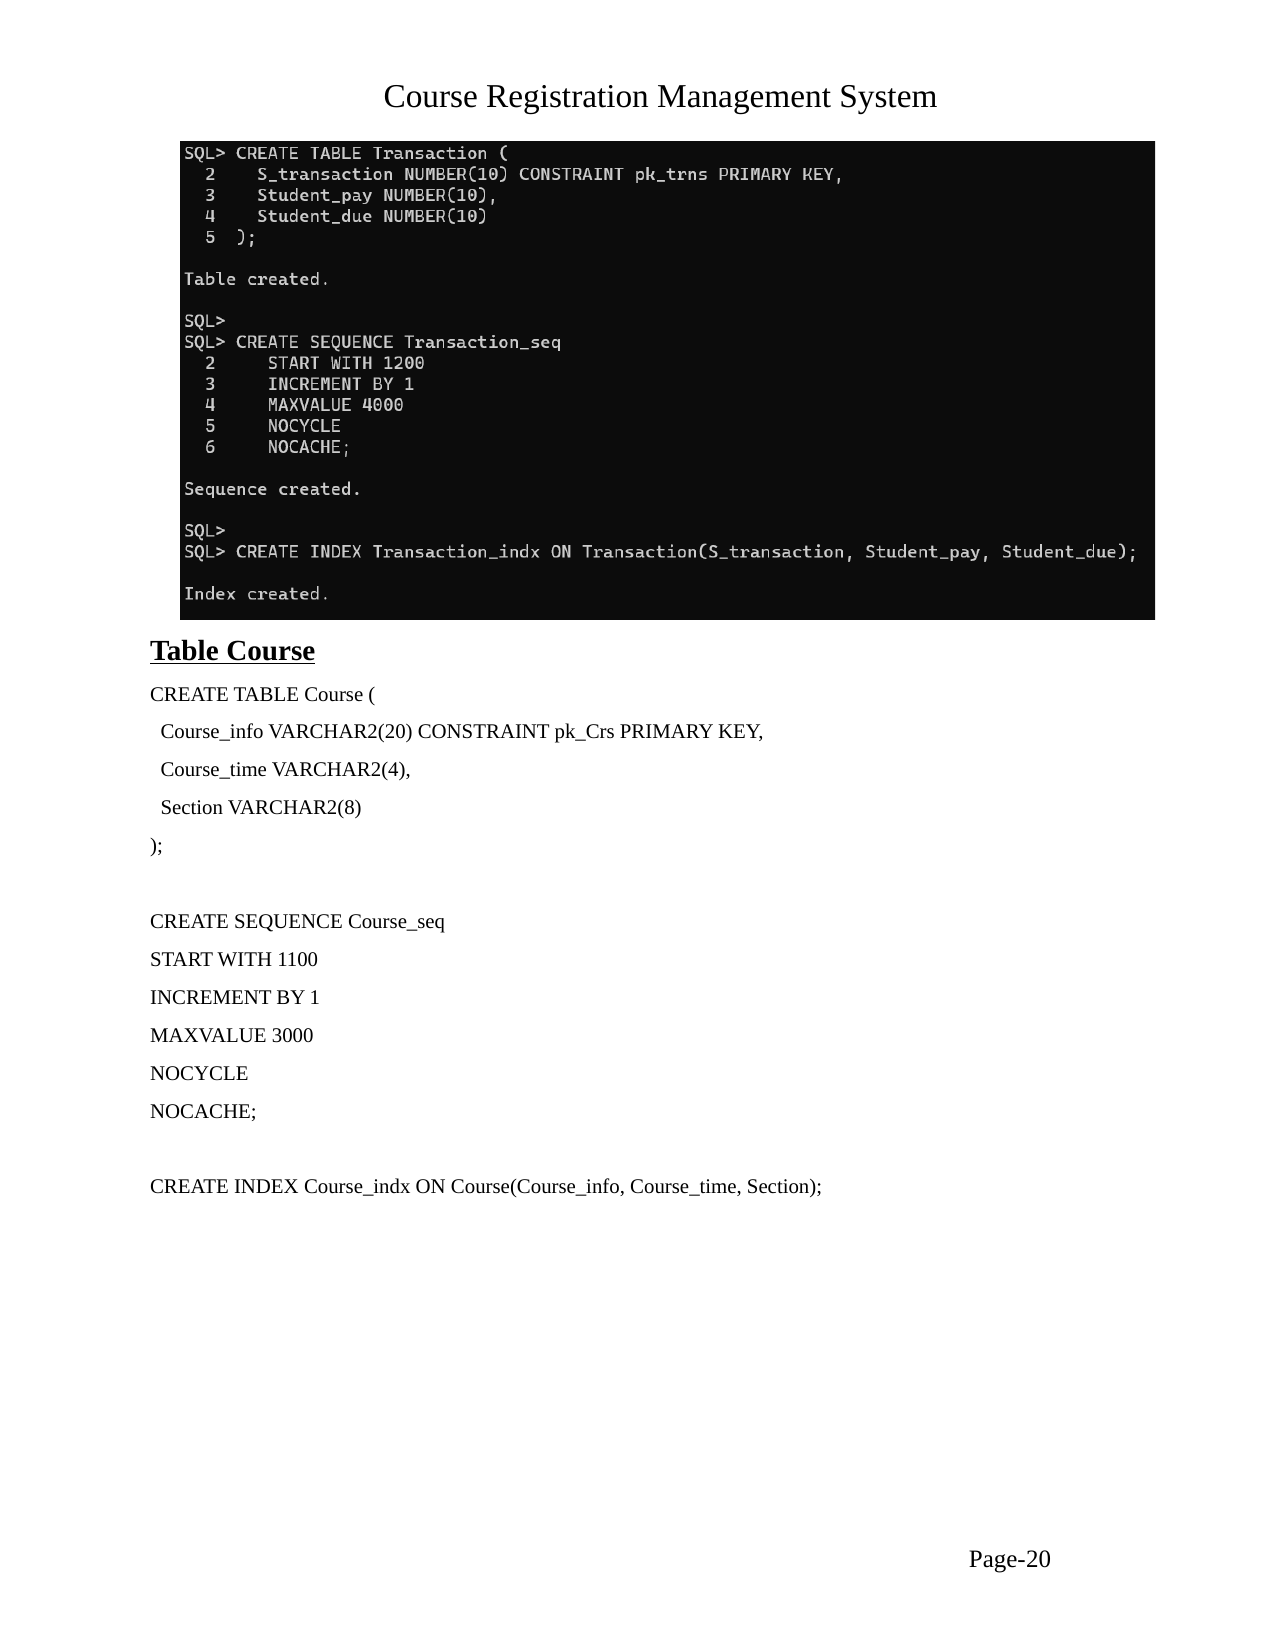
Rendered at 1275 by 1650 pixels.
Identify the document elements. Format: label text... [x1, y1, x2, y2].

text CREATE SEQUENCE Course_seq [150, 909, 1185, 933]
text Table Course [150, 633, 1185, 667]
picture [180, 141, 1155, 620]
text CREATE TABLE Course ( [150, 682, 1185, 706]
text Course_info VARCHAR2(20) CONSTRAINT pk_Crs PRIMARY KEY, [150, 719, 1185, 743]
text NOCYCLE [150, 1061, 1185, 1085]
text START WITH 1100 [150, 947, 1185, 971]
text CREATE INDEX Course_indx ON Course(Course_info, Course_time, Section); [150, 1174, 1185, 1198]
text Course_time VARCHAR2(4), [150, 757, 1185, 781]
text ); [150, 833, 1185, 857]
text INCREMENT BY 1 [150, 985, 1185, 1009]
text MAXVALUE 3000 [150, 1023, 1185, 1047]
text Section VARCHAR2(8) [150, 795, 1185, 819]
text NOCACHE; [150, 1099, 1185, 1123]
